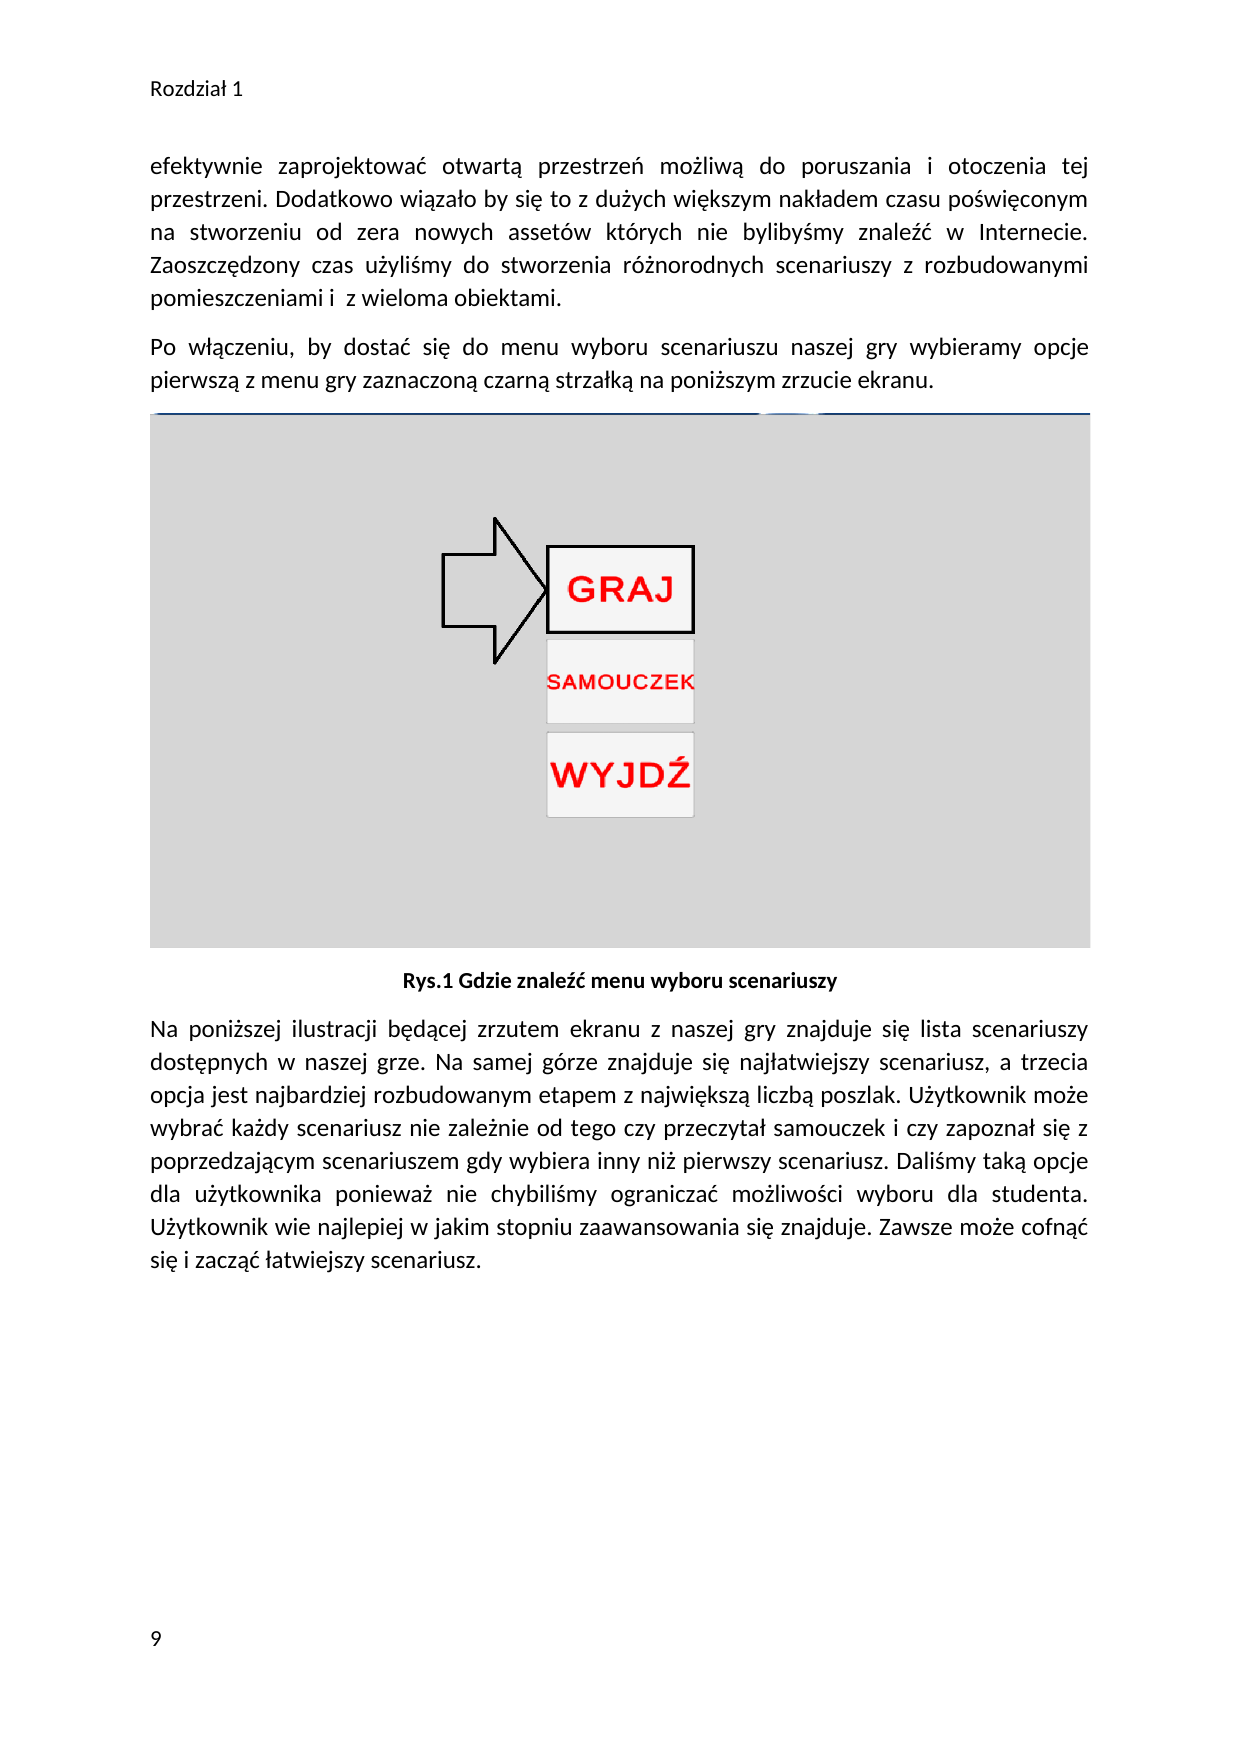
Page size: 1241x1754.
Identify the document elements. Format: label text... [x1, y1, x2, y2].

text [150, 150, 1090, 312]
text Rys.1 Gdzie znaleźć menu wyboru scenariuszy [150, 967, 1090, 995]
picture [150, 413, 1091, 948]
text Na poniższej ilustracji będącej zrzutem ekranu z naszej gry znajduje się lista scenariuszy dostępnych w naszej grze. Na samej górze znajduje się najłatwiejszy scenariusz, a trzecia opcja jest najbardziej rozbudowanym etapem z największą liczbą poszlak. Użytkownik może wybrać każdy scenariusz nie zależnie od tego czy przeczytał samouczek i czy zapoznał się z poprzedzającym scenariuszem gdy wybiera inny niż pierwszy scenariusz. Daliśmy taką opcje dla użytkownika ponieważ nie chybiliśmy ograniczać możliwości wyboru dla studenta. Użytkownik wie najlepiej w jakim stopniu zaawansowania się znajduje. Zawsze może cofnąć się i zacząć łatwiejszy scenariusz. [150, 1013, 1090, 1274]
text Po włączeniu, by dostać się do menu wyboru scenariuszu naszej gry wybieramy opcje pierwszą z menu gry zaznaczoną czarną strzałką na poniższym zrzucie ekranu. [150, 331, 1090, 395]
